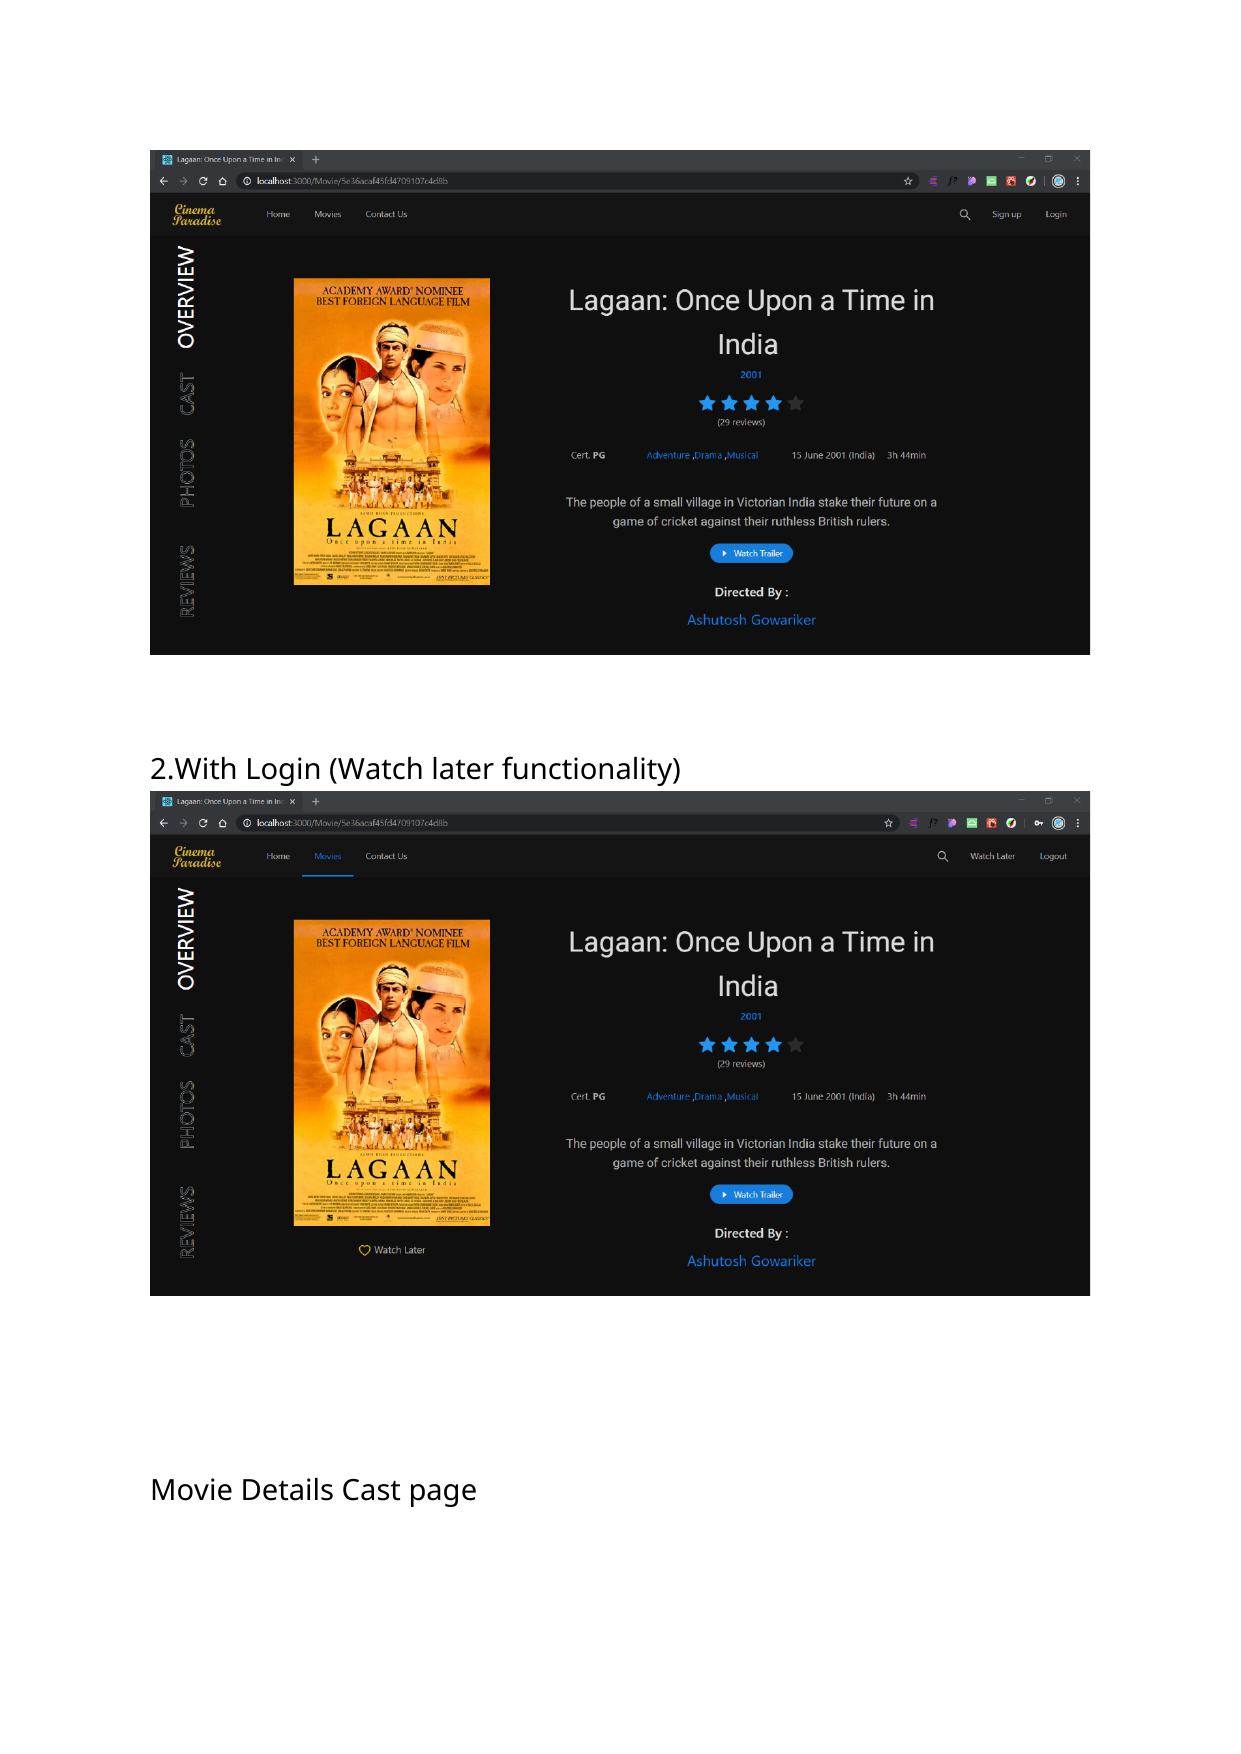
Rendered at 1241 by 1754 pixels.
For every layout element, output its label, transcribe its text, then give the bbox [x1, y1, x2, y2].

text Movie Details Cast page [150, 1469, 1090, 1509]
text 2.With Login (Watch later functionality) [150, 748, 1090, 788]
picture [150, 791, 1091, 1296]
picture [150, 150, 1091, 655]
